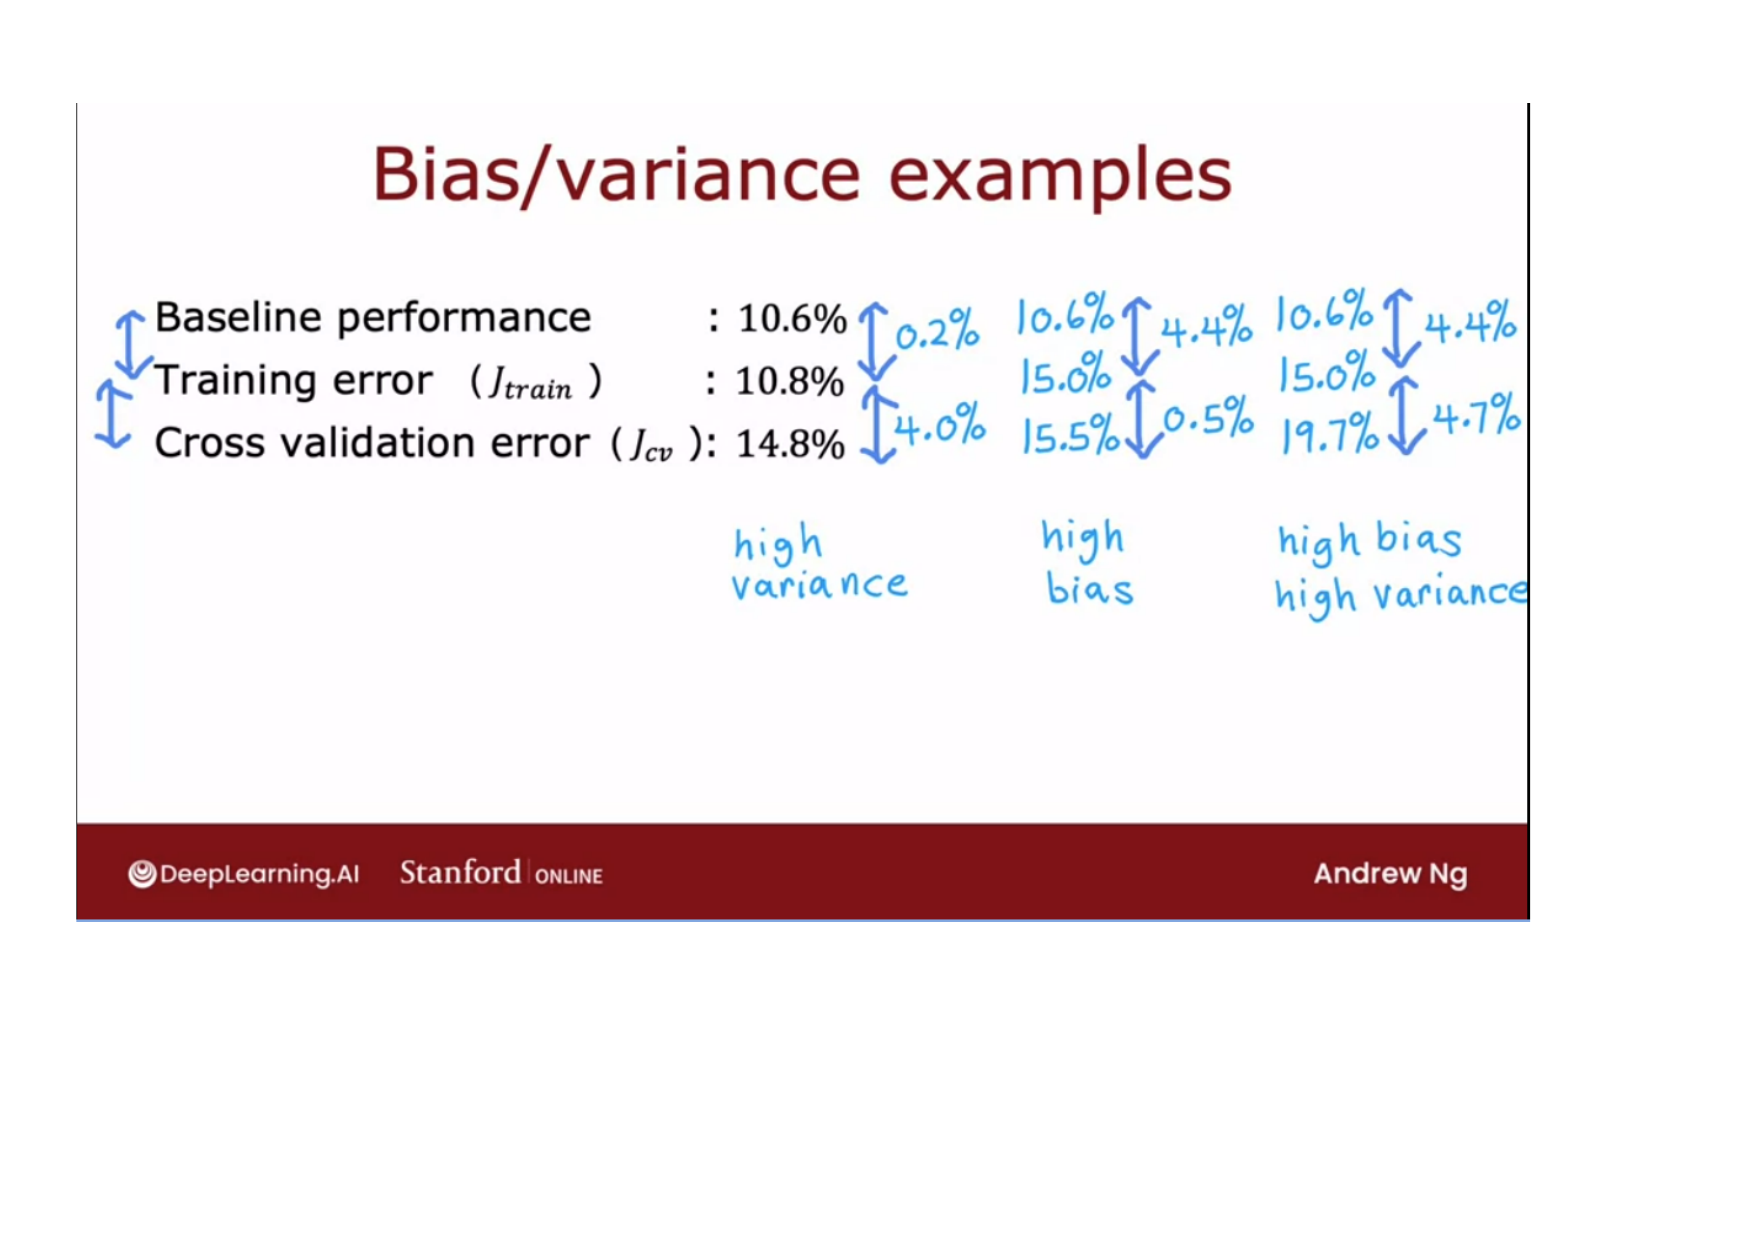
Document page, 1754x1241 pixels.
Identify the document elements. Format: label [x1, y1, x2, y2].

picture [76, 103, 1530, 922]
